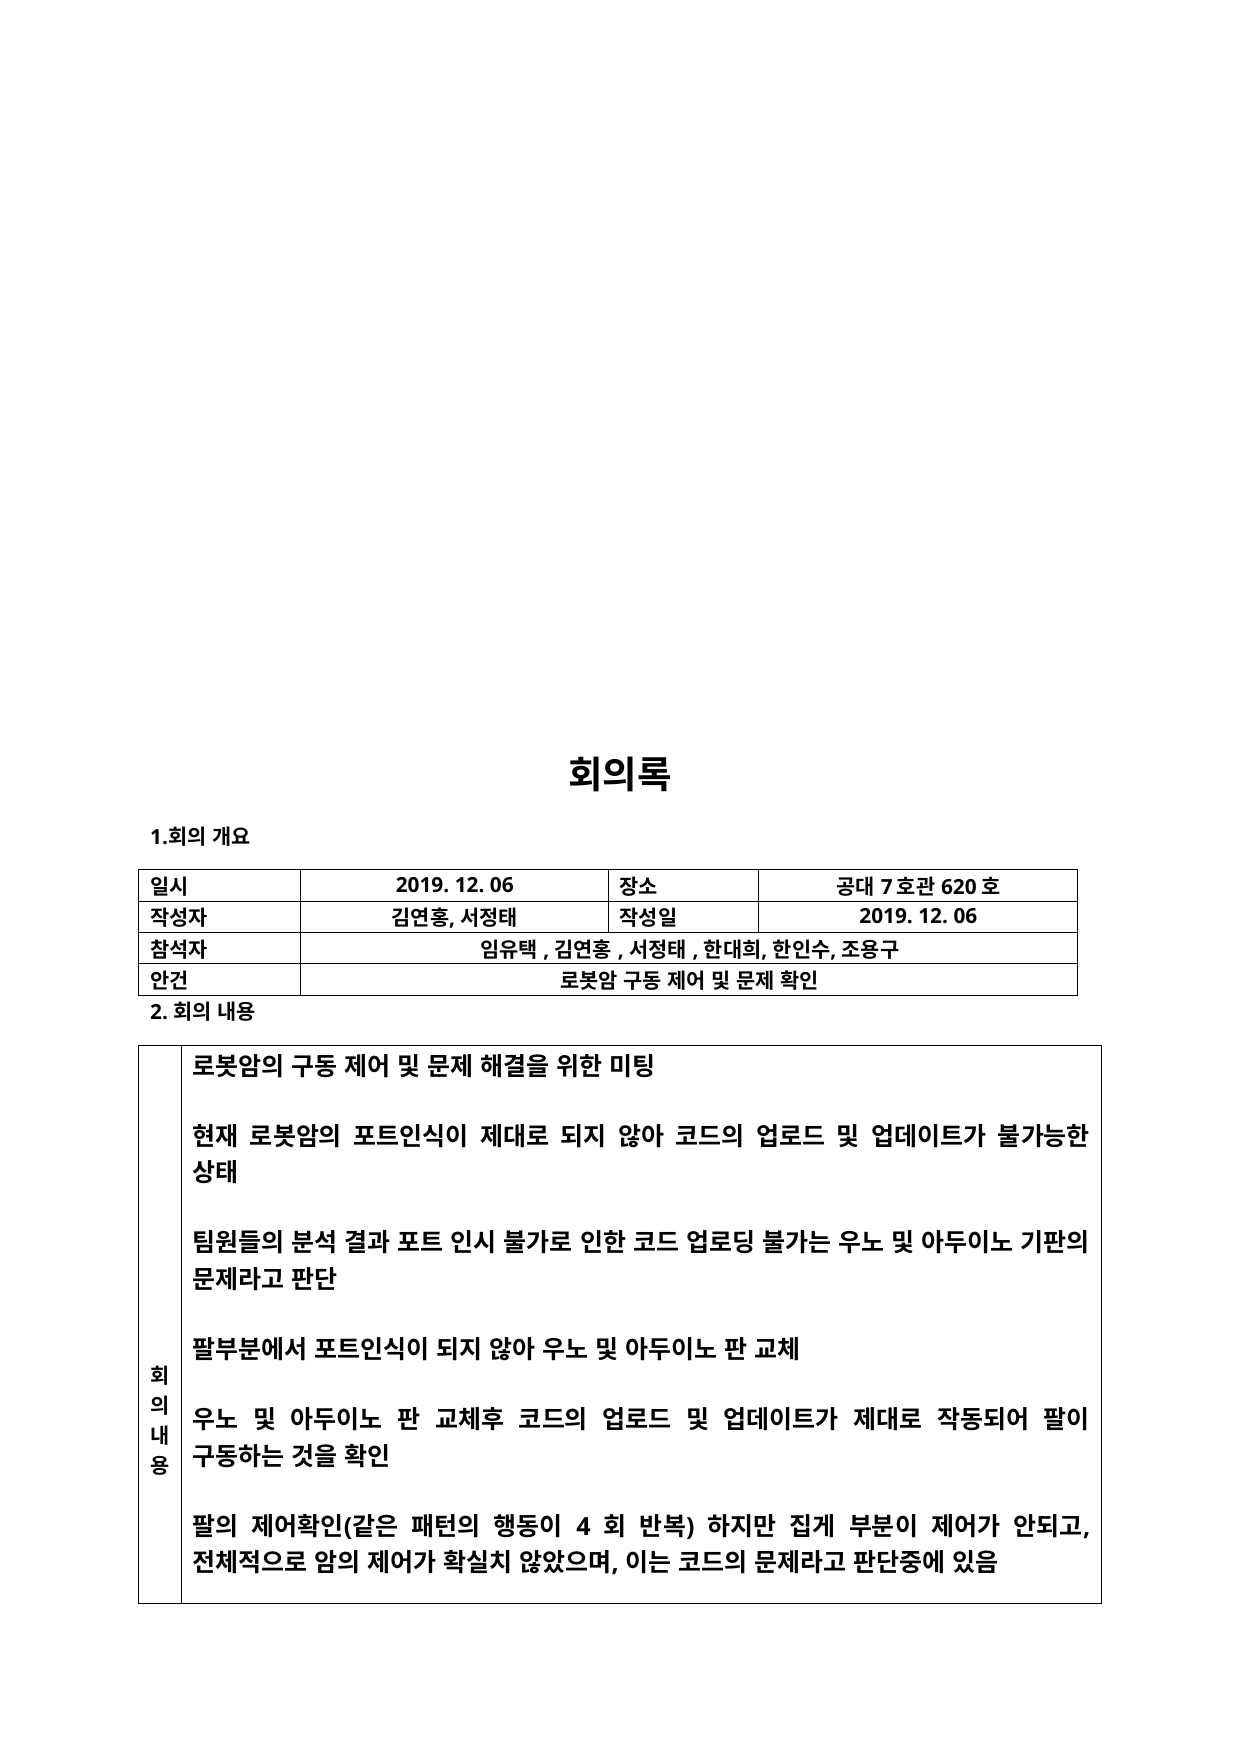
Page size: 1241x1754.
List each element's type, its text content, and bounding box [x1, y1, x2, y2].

table_cell 임유택 , 김연홍 , 서정태 , 한대희, 한인수, 조용구 [301, 933, 1077, 963]
text 2. 회의 내용 [150, 996, 1090, 1026]
table_header 회의내용 [139, 1046, 181, 1603]
table_cell 작성자 [139, 902, 300, 932]
text 회의록 [150, 745, 1090, 799]
table_cell 작성일 [609, 902, 758, 932]
table_header 일시 [139, 870, 300, 901]
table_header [182, 1046, 1101, 1603]
table_cell 로봇암 구동 제어 및 문제 확인 [301, 964, 1077, 994]
table_header 공대 7호관 620호 [759, 870, 1077, 901]
table_cell 참석자 [139, 933, 300, 963]
text 1.회의 개요 [150, 820, 1090, 850]
table_cell 안건 [139, 964, 300, 994]
table_header 장소 [609, 870, 758, 901]
table_cell 김연홍, 서정태 [301, 902, 608, 932]
table_cell 2019. 12. 06 [759, 902, 1077, 932]
table_header 2019. 12. 06 [301, 870, 608, 901]
